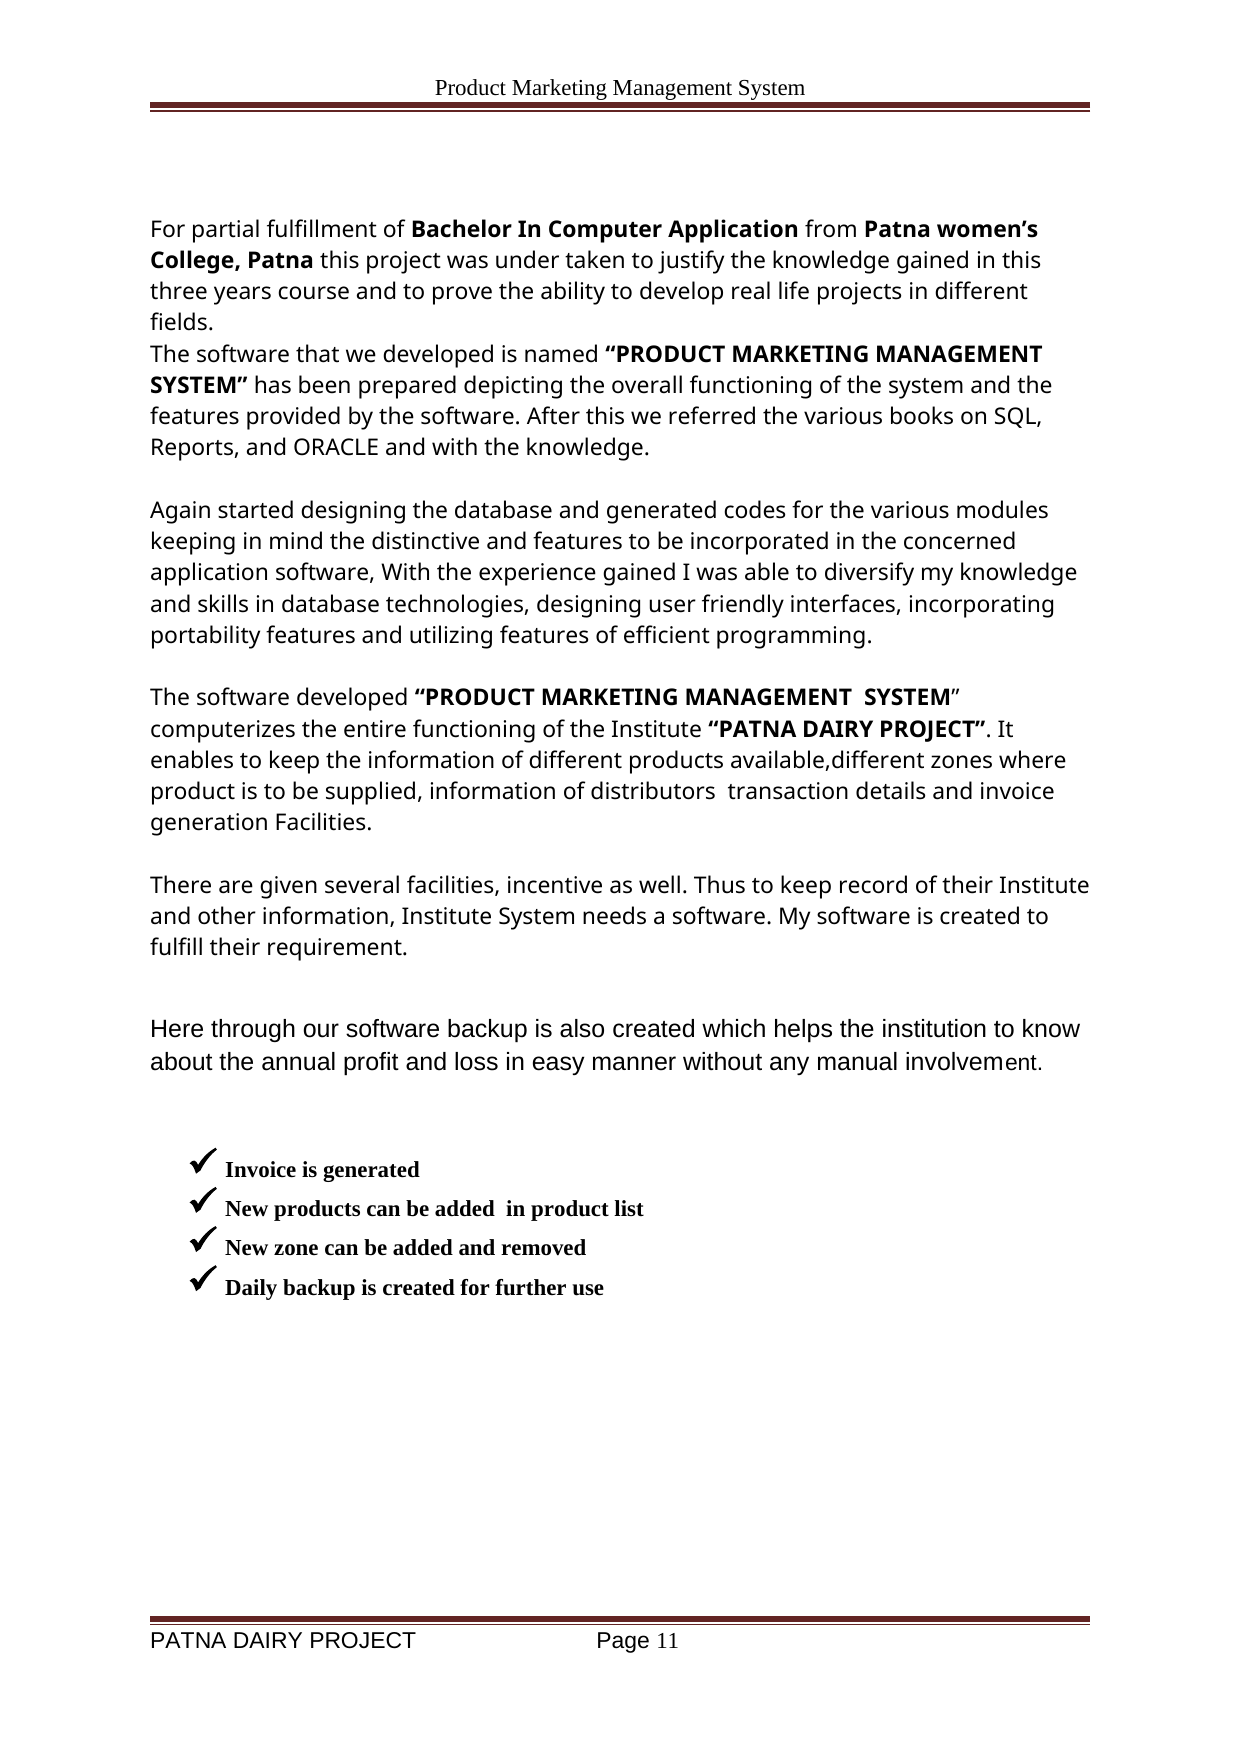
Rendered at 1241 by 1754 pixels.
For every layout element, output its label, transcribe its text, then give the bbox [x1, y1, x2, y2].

text The software that we developed is named “PRODUCT MARKETING MANAGEMENT SYSTEM” has been prepared depicting the overall functioning of the system and the features provided by the software. After this we referred the various books on SQL, Reports, and ORACLE and with the knowledge. [150, 337, 1090, 462]
text The software developed “PRODUCT MARKETING MANAGEMENT SYSTEM” computerizes the entire functioning of the Institute “PATNA DAIRY PROJECT”. It enables to keep the information of different products available,different zones where product is to be supplied, information of distributors transaction details and invoice generation Facilities. [150, 681, 1090, 837]
list Daily backup is created for further use [187, 1269, 1090, 1303]
list New zone can be added and removed [187, 1230, 1090, 1264]
list Invoice is generated [187, 1151, 1090, 1186]
text Again started designing the database and generated codes for the various modules keeping in mind the distinctive and features to be incorporated in the concerned application software, With the experience gained I was able to diversify my knowledge and skills in database technologies, designing user friendly interfaces, incorporating portability features and utilizing features of efficient programming. [150, 494, 1090, 650]
list New products can be added in product list [187, 1191, 1090, 1225]
text Here through our software backup is also created which helps the institution to know about the annual profit and loss in easy manner without any manual involvement. [150, 1013, 1090, 1075]
text There are given several facilities, incentive as well. Thus to keep record of their Institute and other information, Institute System needs a software. My software is created to fulfill their requirement. [150, 869, 1090, 962]
text For partial fulfillment of Bachelor In Computer Application from Patna women’s College, Patna this project was under taken to justify the knowledge gained in this three years course and to prove the ability to develop real life projects in different fields. [150, 212, 1090, 337]
